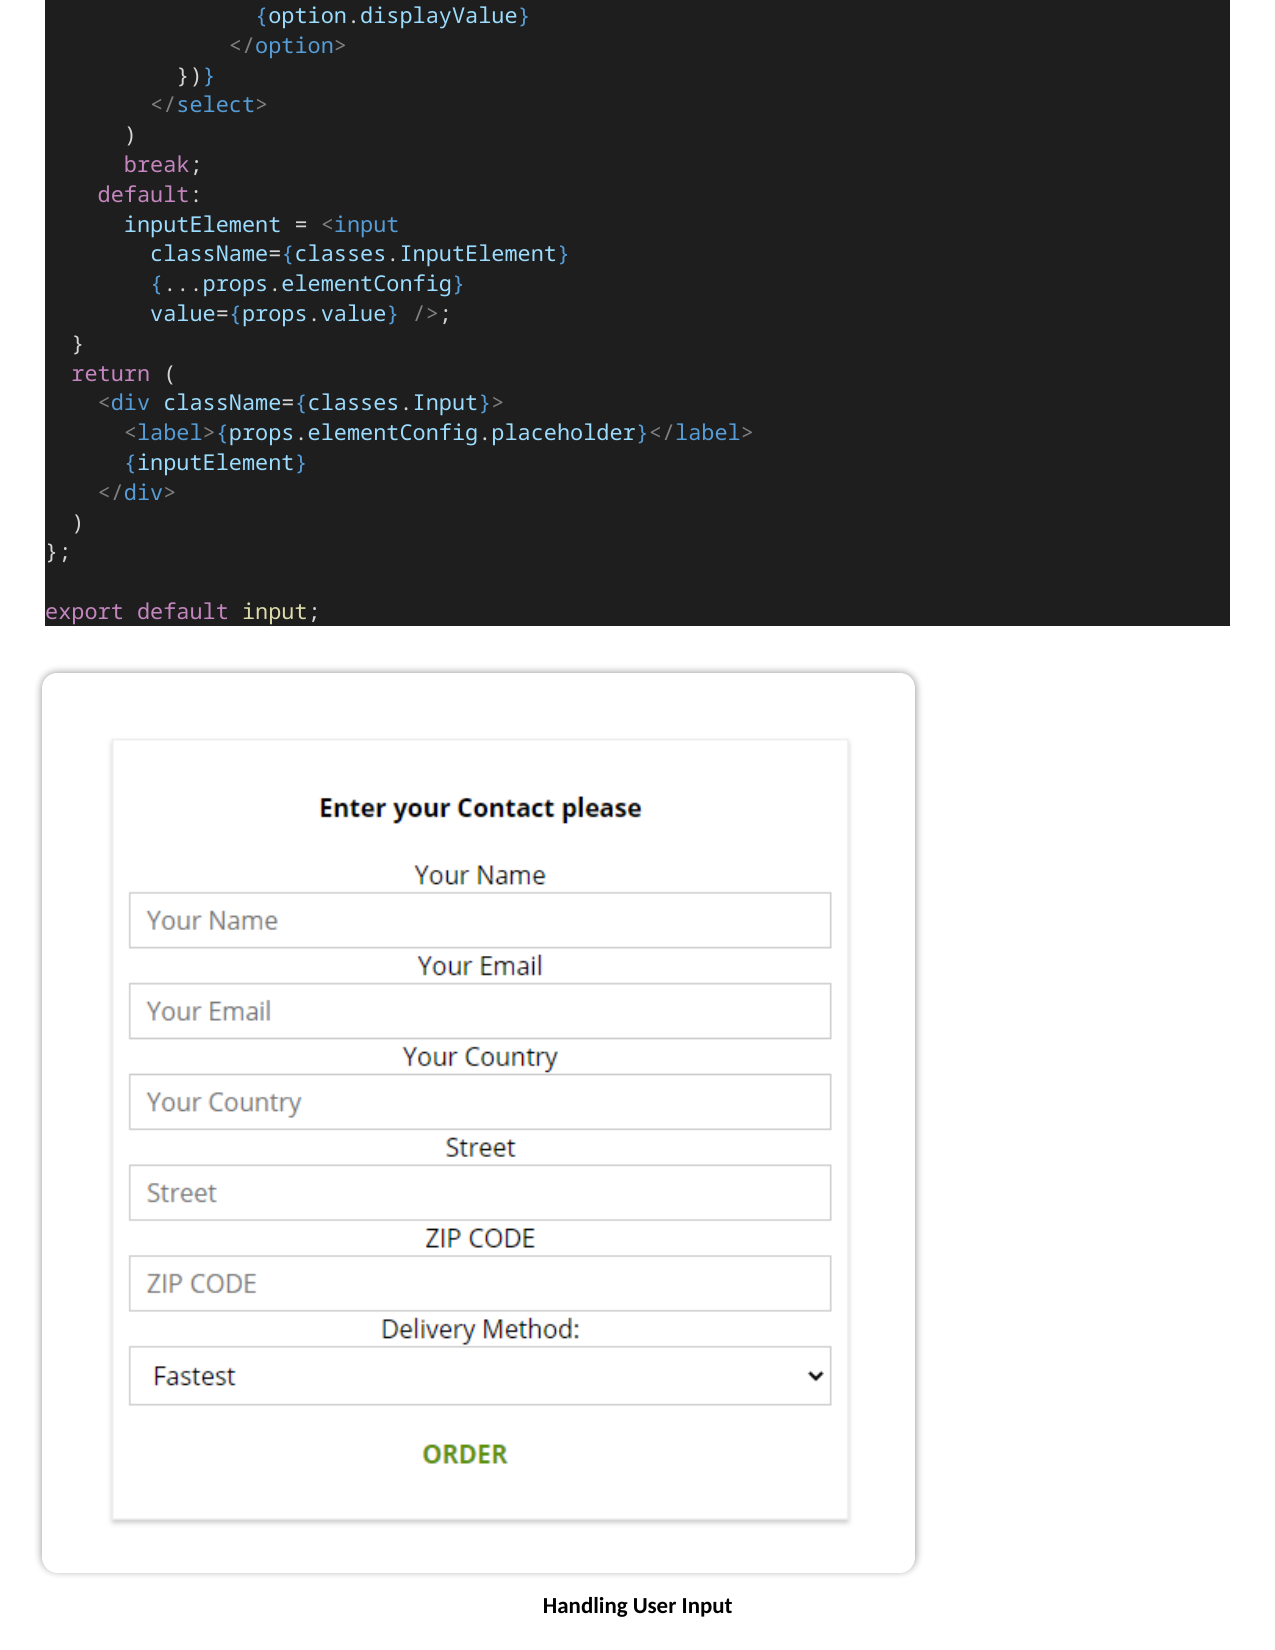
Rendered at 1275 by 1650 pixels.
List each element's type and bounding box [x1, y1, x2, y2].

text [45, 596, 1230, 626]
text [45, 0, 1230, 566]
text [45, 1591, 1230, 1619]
picture [73, 704, 884, 1541]
